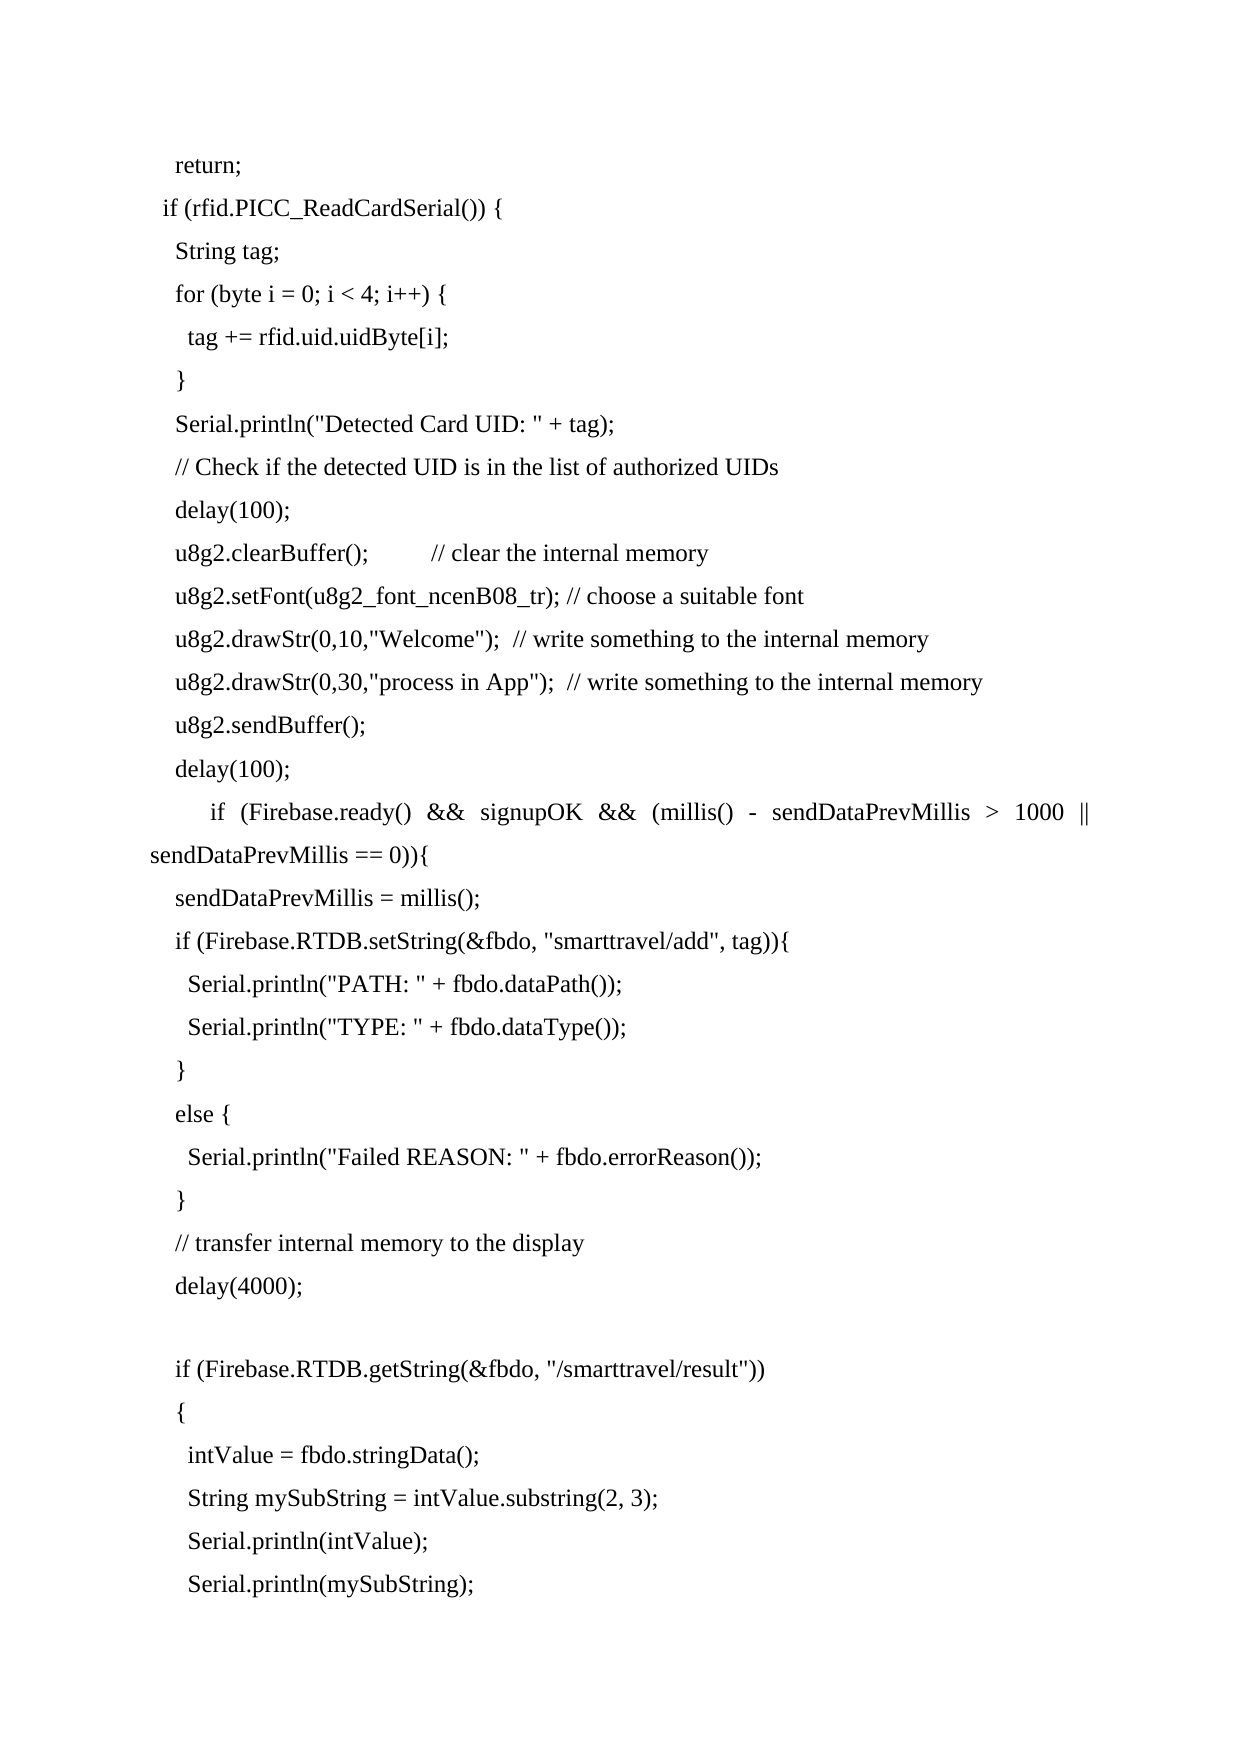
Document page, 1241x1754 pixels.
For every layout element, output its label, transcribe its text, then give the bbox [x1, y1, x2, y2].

text Serial.println("Failed REASON: " + fbdo.errorReason()); [150, 1142, 1090, 1171]
text return; [150, 150, 1090, 179]
text } [150, 1056, 1090, 1084]
text u8g2.drawStr(0,30,"process in App"); // write something to the internal memory [150, 667, 1090, 696]
text if (Firebase.ready() && signupOK && (millis() - sendDataPrevMillis > 1000 || sendDataPrevMillis == 0)){ [150, 797, 1090, 869]
text Serial.println("TYPE: " + fbdo.dataType()); [150, 1012, 1090, 1041]
text if (Firebase.RTDB.getString(&fbdo, "/smarttravel/result")) [150, 1354, 1090, 1383]
text intValue = fbdo.stringData(); [150, 1440, 1090, 1469]
text u8g2.setFont(u8g2_font_ncenB08_tr); // choose a suitable font [150, 581, 1090, 610]
text { [150, 1397, 1090, 1426]
text Serial.println(mySubString); [150, 1569, 1090, 1598]
text } [150, 366, 1090, 394]
text Serial.println("PATH: " + fbdo.dataPath()); [150, 969, 1090, 998]
text // Check if the detected UID is in the list of authorized UIDs [150, 452, 1090, 481]
text u8g2.sendBuffer(); [150, 711, 1090, 739]
text String tag; [150, 236, 1090, 265]
text String mySubString = intValue.substring(2, 3); [150, 1483, 1090, 1512]
text tag += rfid.uid.uidByte[i]; [150, 322, 1090, 351]
text if (rfid.PICC_ReadCardSerial()) { [150, 193, 1090, 222]
text u8g2.clearBuffer(); // clear the internal memory [150, 538, 1090, 567]
text delay(4000); [150, 1271, 1090, 1300]
text } [150, 1185, 1090, 1214]
text u8g2.drawStr(0,10,"Welcome"); // write something to the internal memory [150, 624, 1090, 653]
text sendDataPrevMillis = millis(); [150, 883, 1090, 912]
text delay(100); [150, 754, 1090, 782]
text Serial.println(intValue); [150, 1526, 1090, 1555]
text Serial.println("Detected Card UID: " + tag); [150, 409, 1090, 437]
text for (byte i = 0; i < 4; i++) { [150, 279, 1090, 308]
text if (Firebase.RTDB.setString(&fbdo, "smarttravel/add", tag)){ [150, 926, 1090, 955]
text else { [150, 1099, 1090, 1127]
text delay(100); [150, 495, 1090, 524]
text // transfer internal memory to the display [150, 1228, 1090, 1257]
